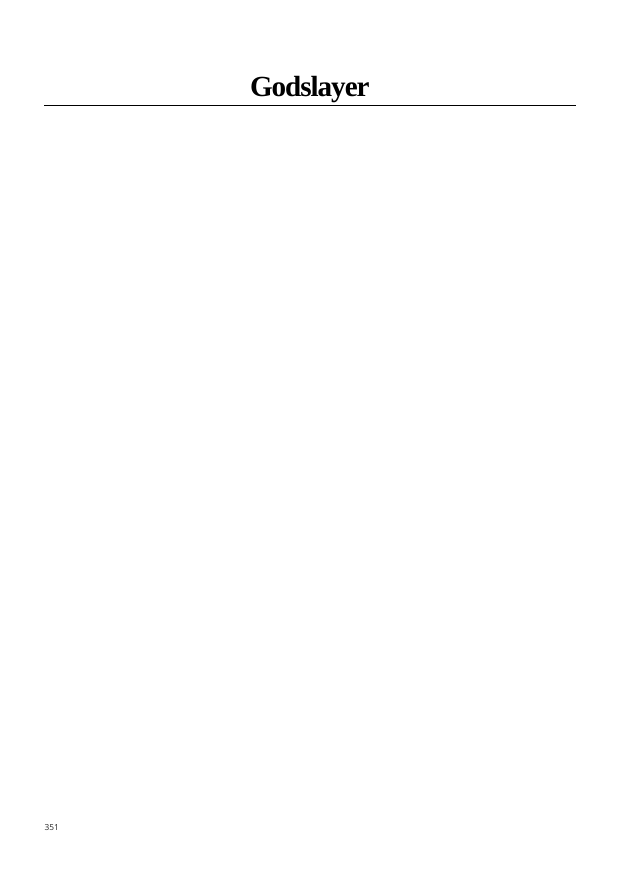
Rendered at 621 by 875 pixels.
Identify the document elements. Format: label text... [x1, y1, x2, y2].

subtitle Godslayer [44, 69, 576, 105]
